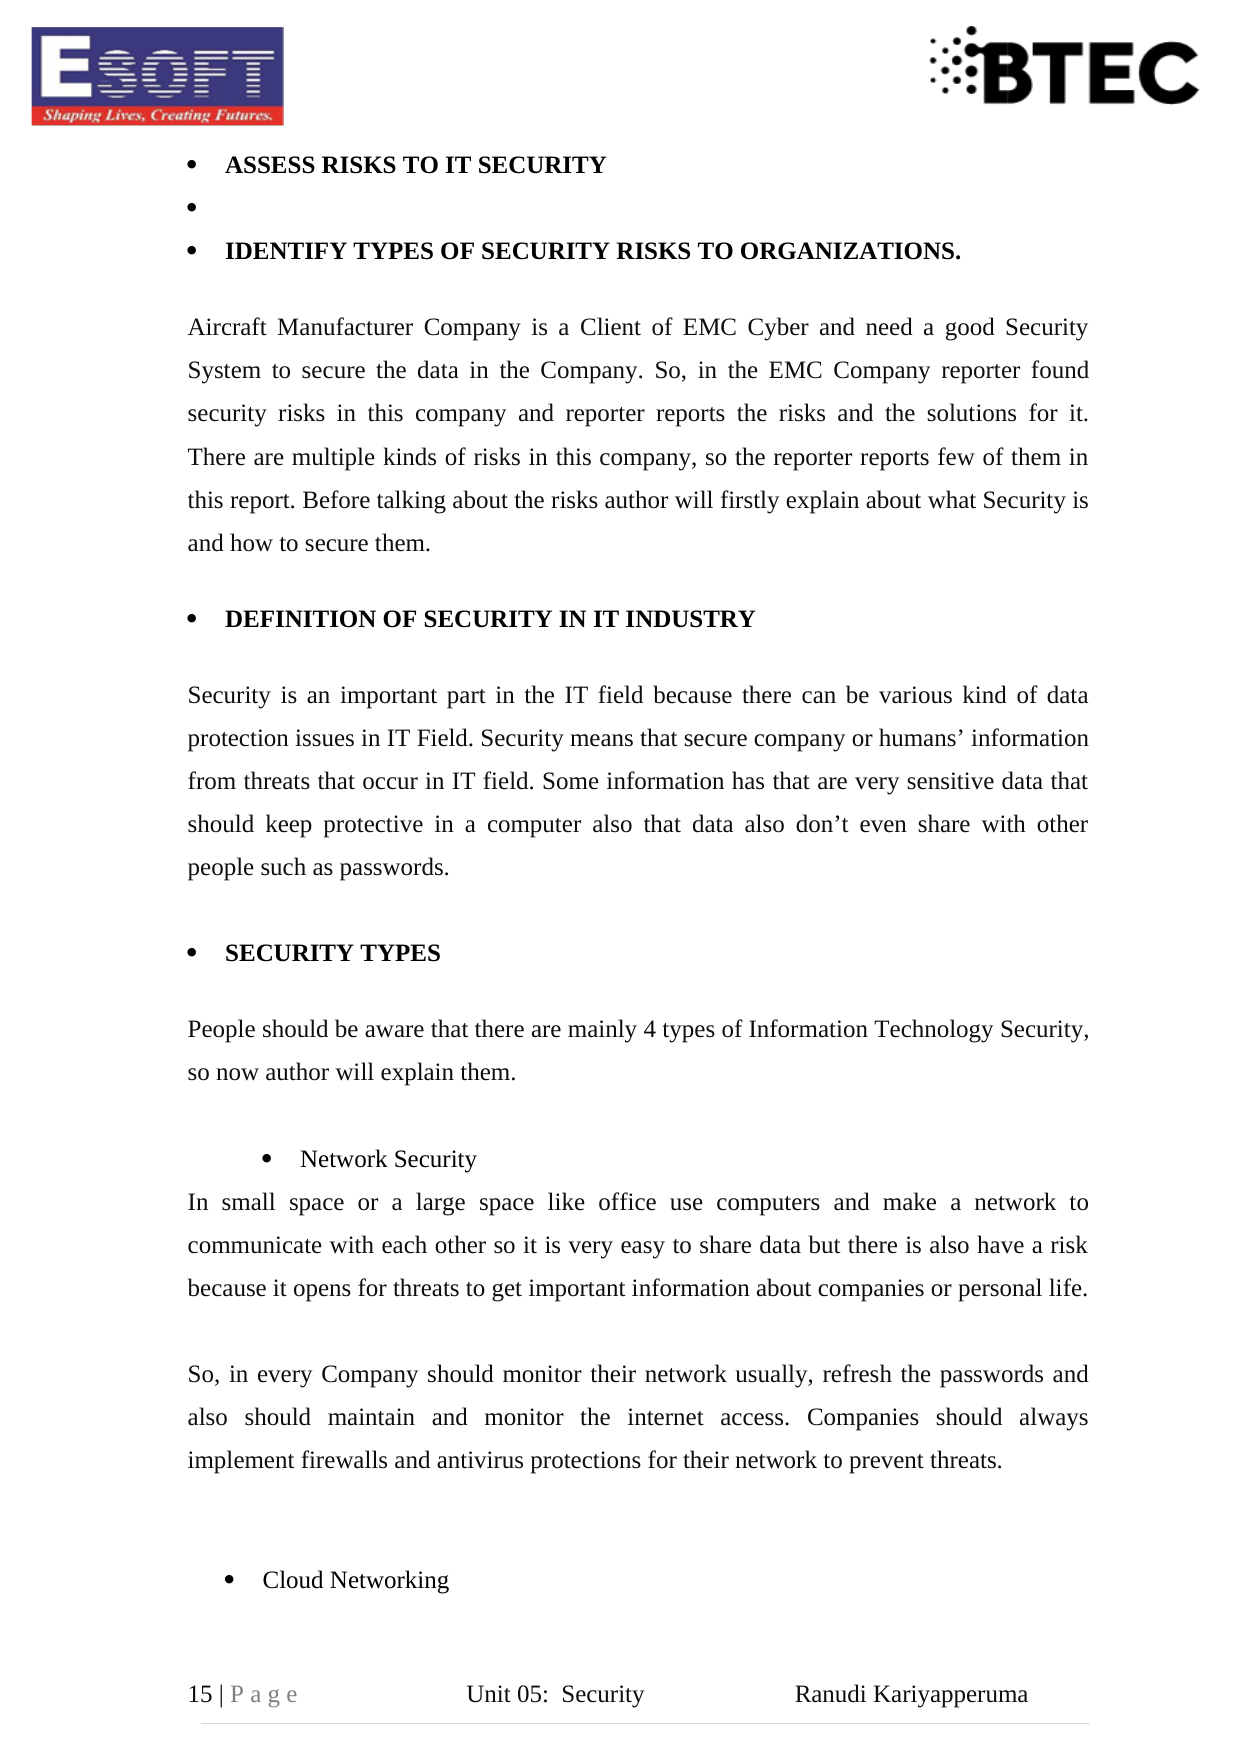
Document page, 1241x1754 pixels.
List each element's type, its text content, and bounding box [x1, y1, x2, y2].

list Network Security [262, 1144, 1090, 1172]
text Security is an important part in the IT field because there can be various kind of data protection issues in IT Field. Security means that secure company or humans’ information from threats that occur in IT field. Some information has that are very sensitive data that should keep protective in a computer also that data also don’t even share with other people such as passwords. [187, 680, 1090, 881]
picture [31, 26, 1204, 128]
text In small space or a large space like office use computers and make a network to communicate with each other so it is very easy to share data but there is also have a risk because it opens for threats to get important information about companies or personal life. [187, 1187, 1090, 1302]
subtitle Identify types of security risks to organizations. [187, 236, 1090, 265]
subtitle Security Types [187, 938, 1090, 967]
text So, in every Company should monitor their network usually, refresh the passwords and also should maintain and monitor the internet access. Companies should always implement firewalls and antivirus protections for their network to prevent threats. [187, 1359, 1090, 1474]
text Aircraft Manufacturer Company is a Client of EMC Cyber and need a good Security System to secure the data in the Company. So, in the EMC Company reporter found security risks in this company and reporter reports the risks and the solutions for it. There are multiple kinds of risks in this company, so the reporter reports few of them in this report. Before talking about the risks author will firstly explain about what Security is and how to secure them. [187, 312, 1090, 557]
subtitle Definition of Security in IT industry [187, 604, 1090, 632]
list Cloud Networking [225, 1565, 1090, 1593]
text People should be aware that there are mainly 4 types of Information Technology Security, so now author will explain them. [187, 1014, 1090, 1086]
subtitle Assess risks to IT security [187, 150, 1090, 179]
